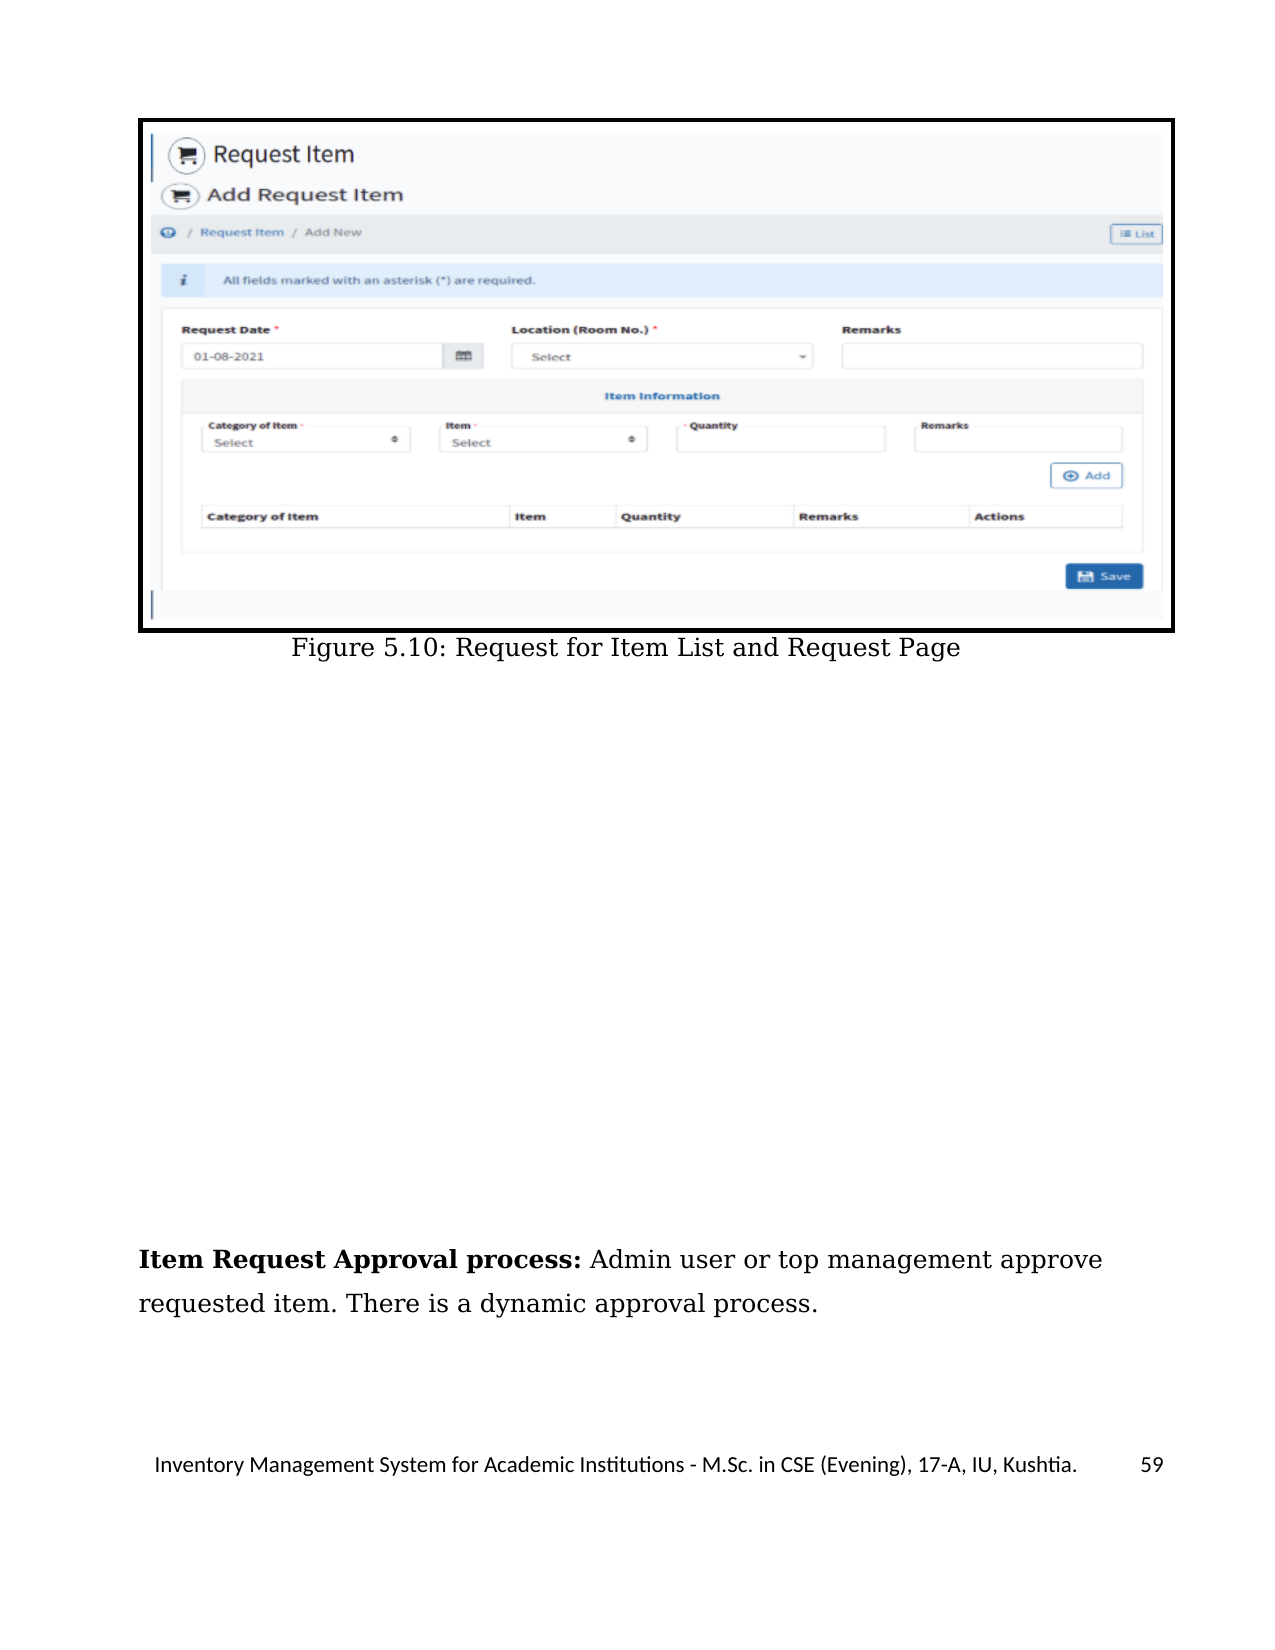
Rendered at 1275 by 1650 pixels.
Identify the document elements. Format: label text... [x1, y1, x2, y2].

picture [143, 122, 1171, 628]
text Figure 5.10: Request for Item List and Request Page [291, 633, 1188, 662]
text Item Request Approval process: Admin user or top management approve requested item. There is a dynamic approval process. [138, 1245, 1126, 1318]
